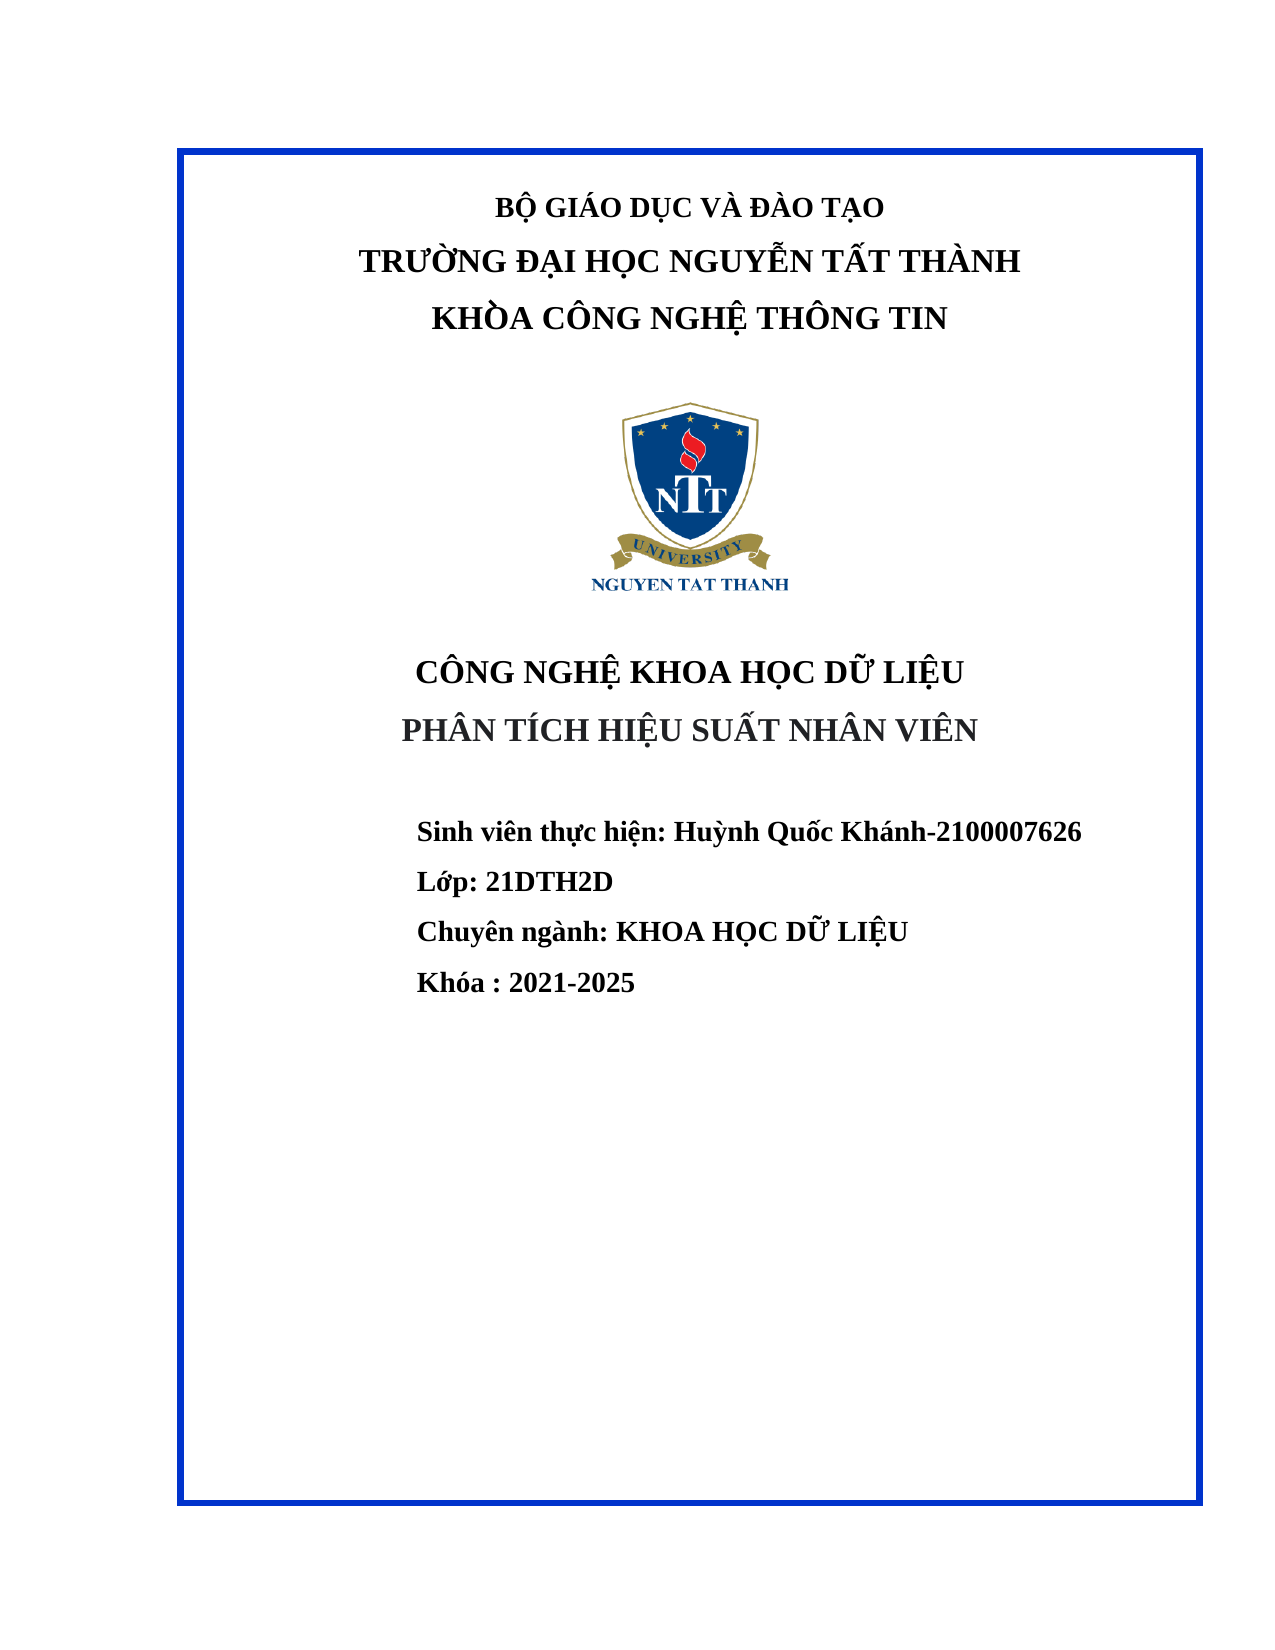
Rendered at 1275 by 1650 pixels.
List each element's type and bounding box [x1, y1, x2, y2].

picture [591, 402, 789, 591]
table_header [184, 155, 1196, 1499]
